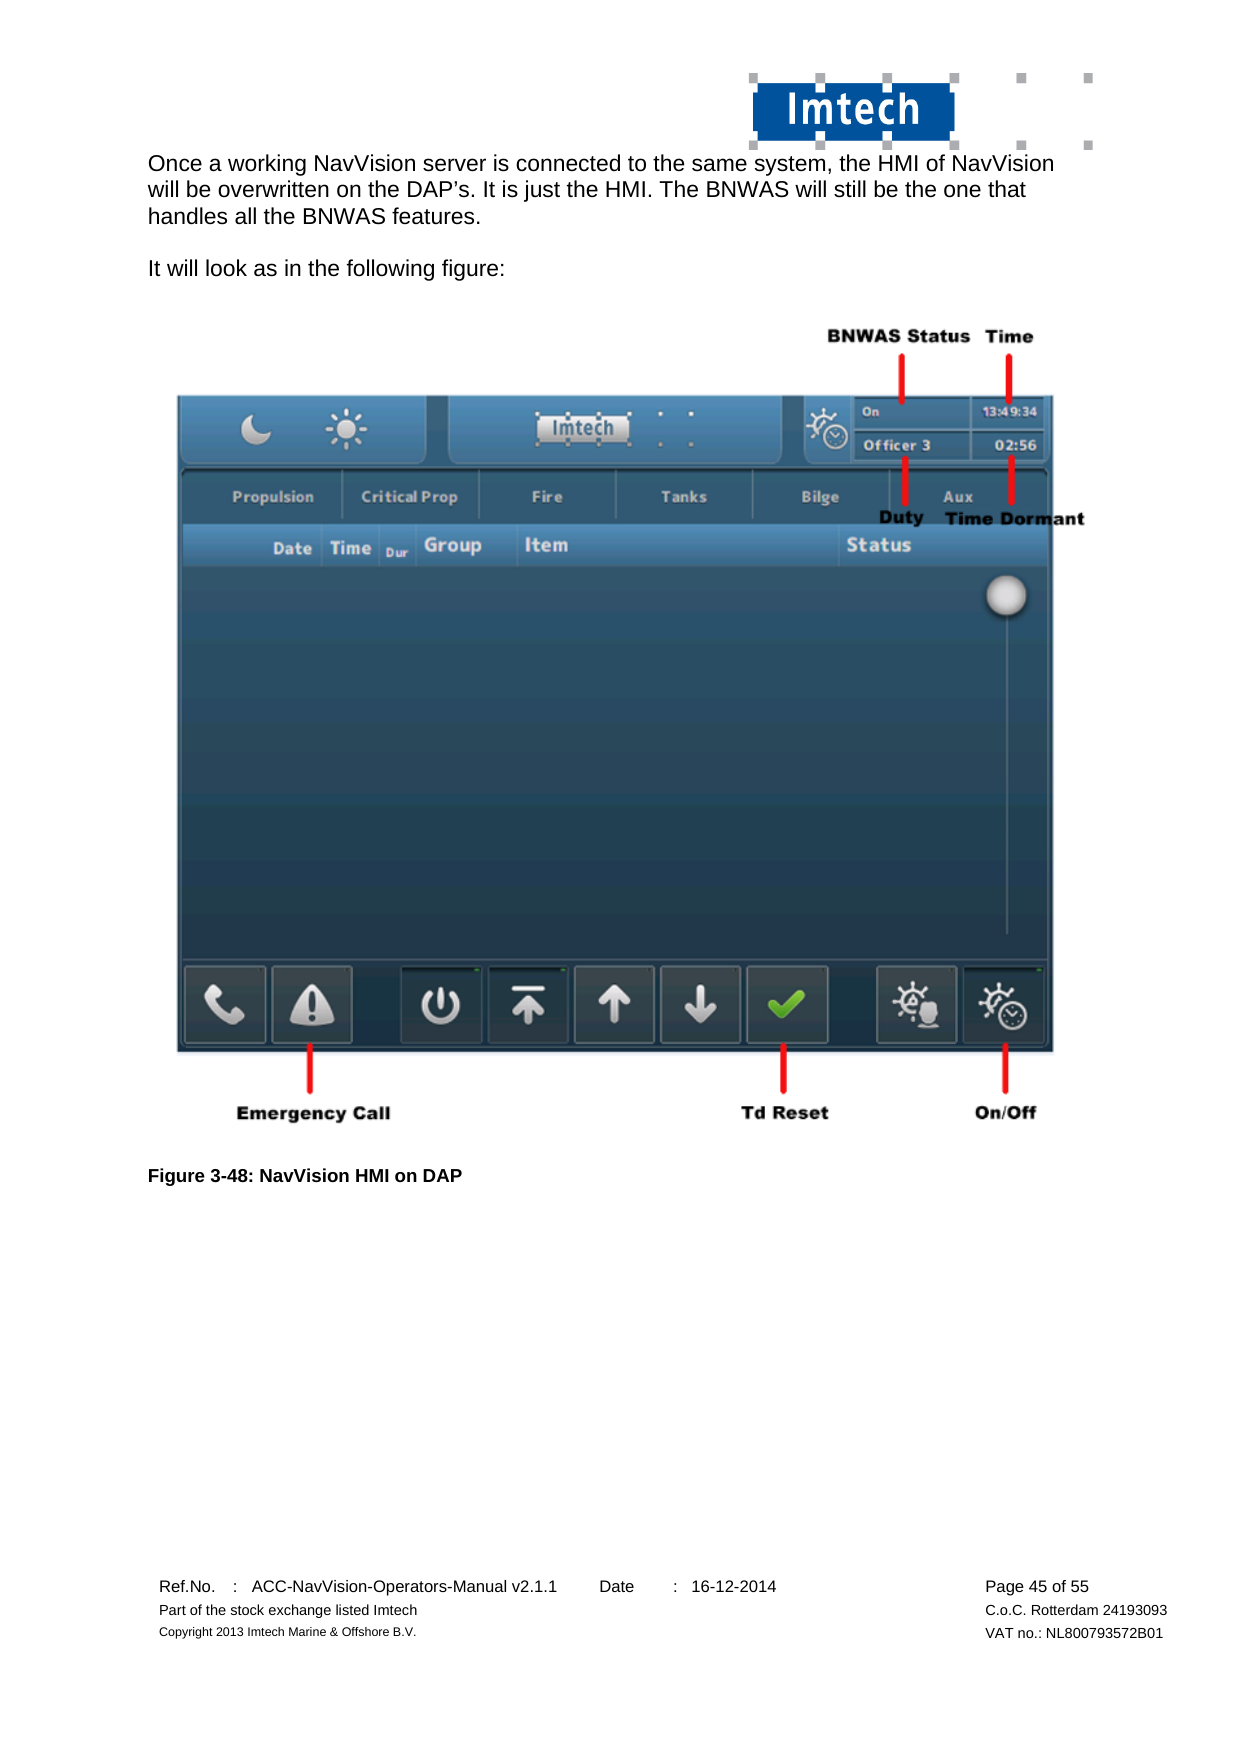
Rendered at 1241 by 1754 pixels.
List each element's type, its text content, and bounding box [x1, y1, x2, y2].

picture [748, 73, 1093, 150]
text It will look as in the following figure: [148, 255, 1093, 282]
picture [147, 308, 1094, 1153]
text Once a working NavVision server is connected to the same system, the HMI of NavVision will be overwritten on the DAP’s. It is just the HMI. The BNWAS will still be the one that handles all the BNWAS features. [148, 150, 1093, 229]
